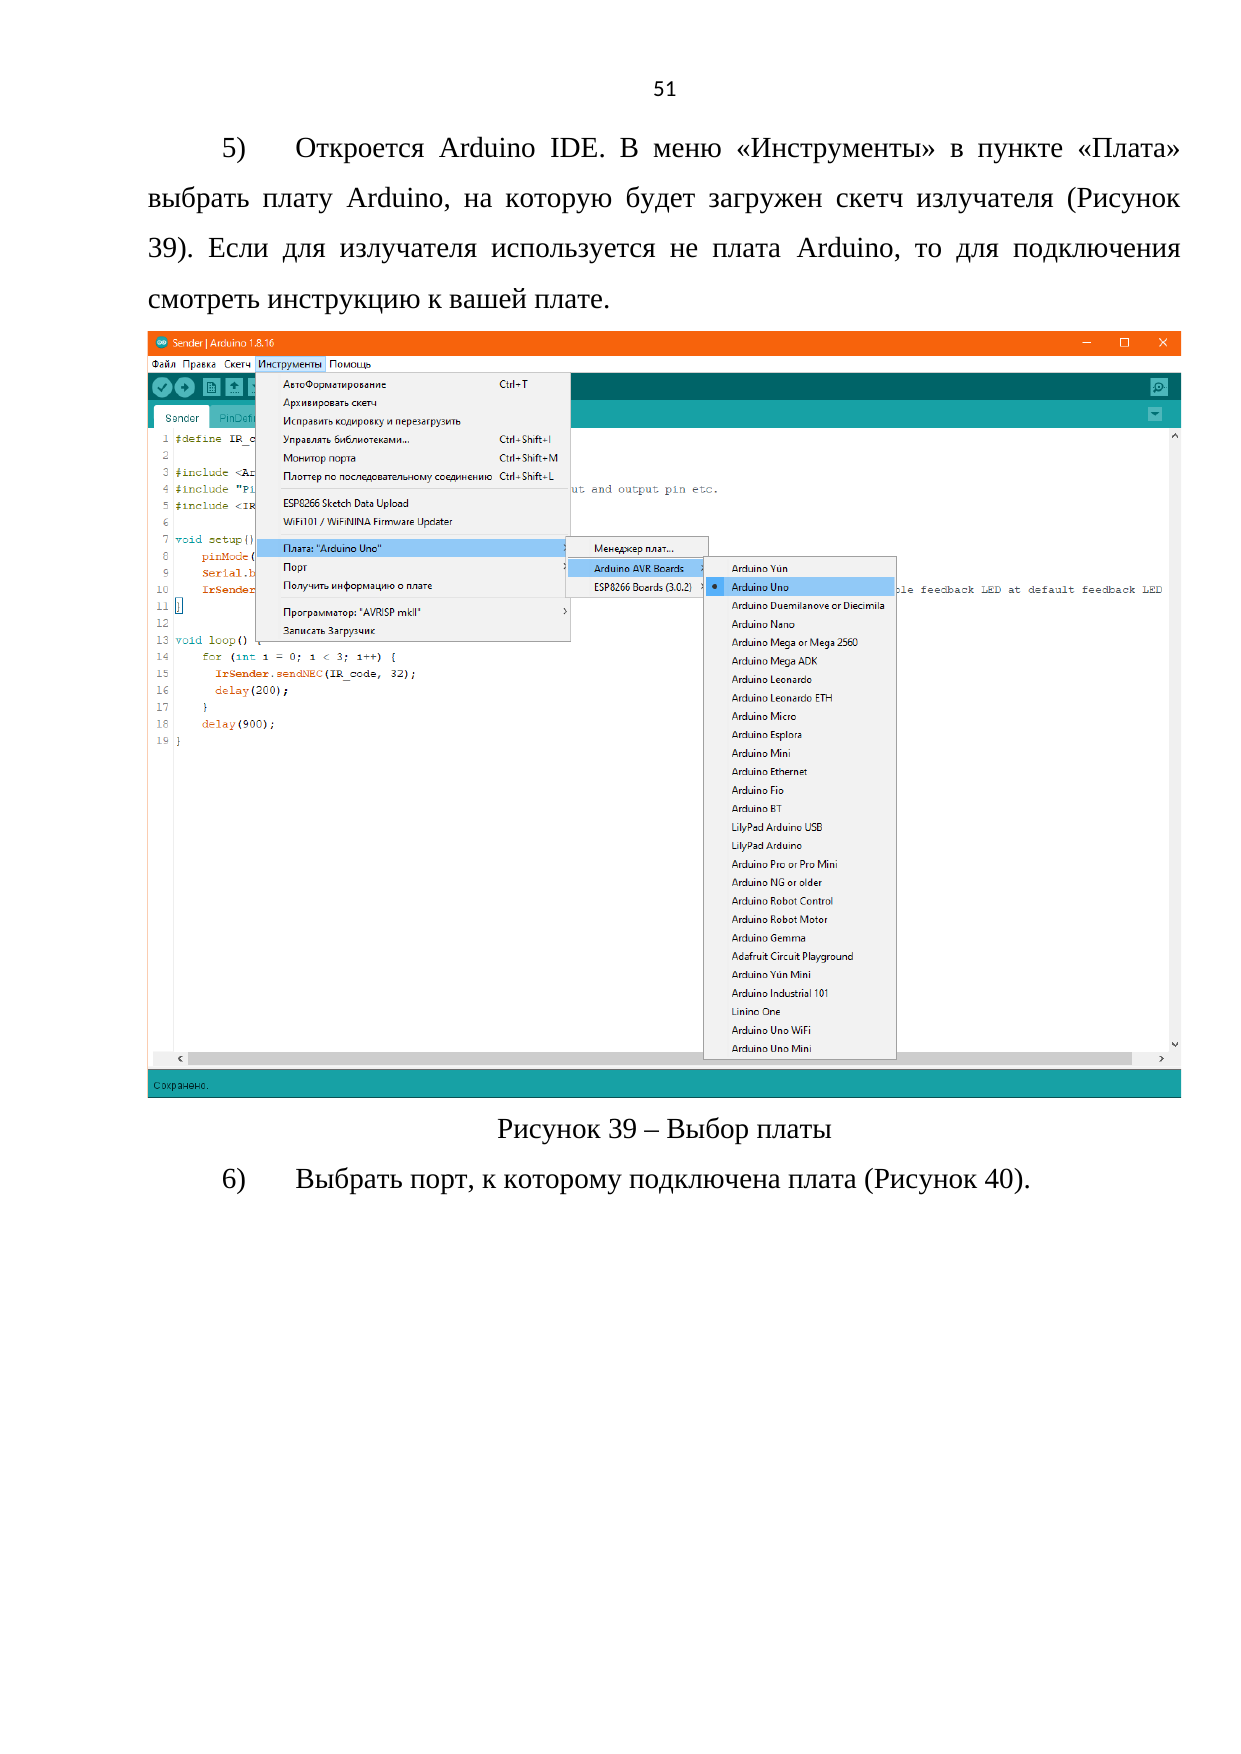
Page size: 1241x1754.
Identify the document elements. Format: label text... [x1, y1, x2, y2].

list Рисунок 39 – Выбор платы [148, 1111, 1181, 1145]
list Выбрать порт, к которому подключена плата (Рисунок 40). [148, 1161, 1181, 1195]
list Откроется Arduino IDE. В меню «Инструменты» в пункте «Плата» выбрать плату Arduino, на которую будет загружен скетч излучателя (Рисунок 39). Если для излучателя используется не плата Arduino, то для подключения смотреть инструкцию к вашей плате. [148, 130, 1181, 314]
picture [147, 331, 1182, 1098]
